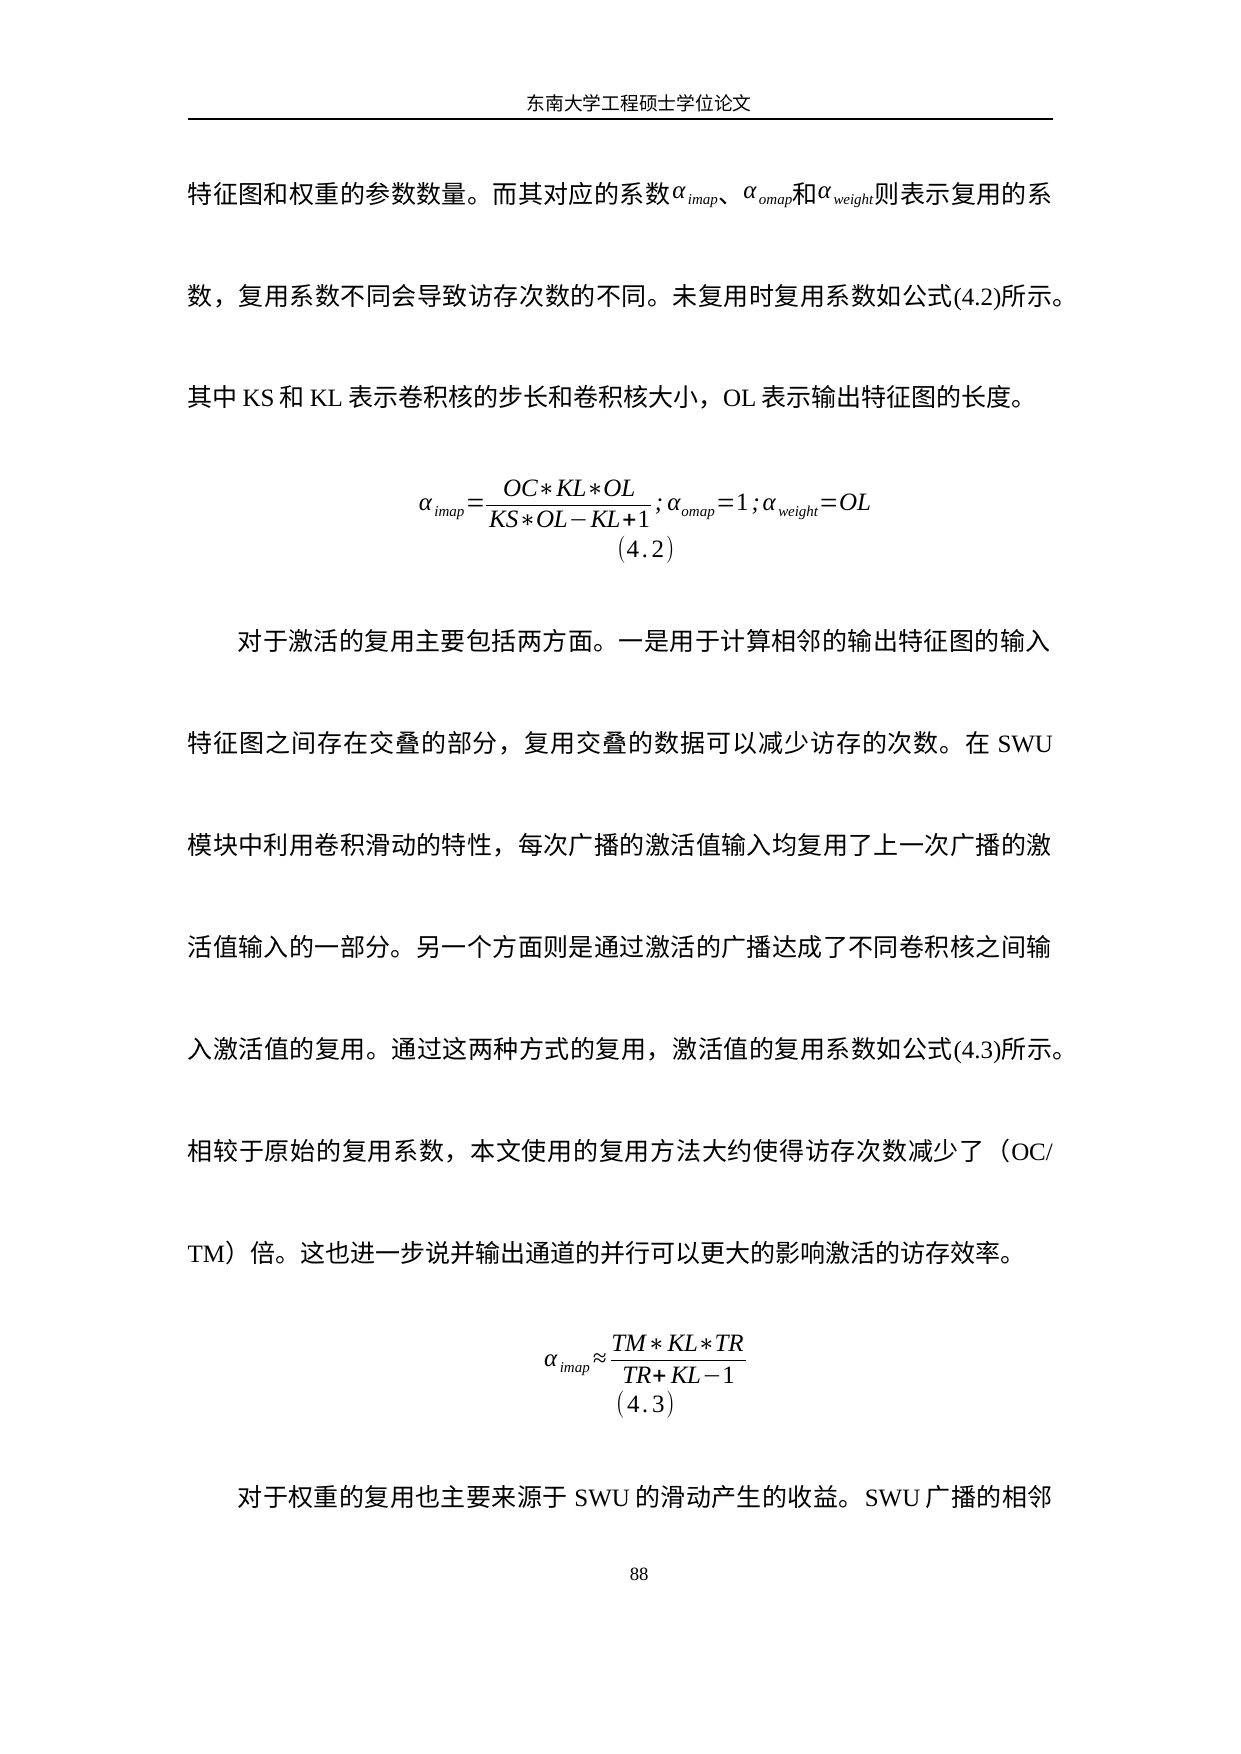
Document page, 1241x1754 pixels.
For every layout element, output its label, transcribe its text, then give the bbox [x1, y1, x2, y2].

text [187, 1461, 1053, 1529]
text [187, 158, 1053, 430]
text 对于激活的复用主要包括两方面。一是用于计算相邻的输出特征图的输入特征图之间存在交叠的部分，复用交叠的数据可以减少访存的次数。在SWU模块中利用卷积滑动的特性，每次广播的激活值输入均复用了上一次广播的激活值输入的一部分。另一个方面则是通过激活的广播达成了不同卷积核之间输入激活值的复用。通过这两种方式的复用，激活值的复用系数如公式(4.3)所示。相较于原始的复用系数，本文使用的复用方法大约使得访存次数减少了（OC/TM）倍。这也进一步说并输出通道的并行可以更大的影响激活的访存效率。 [187, 606, 1053, 1285]
